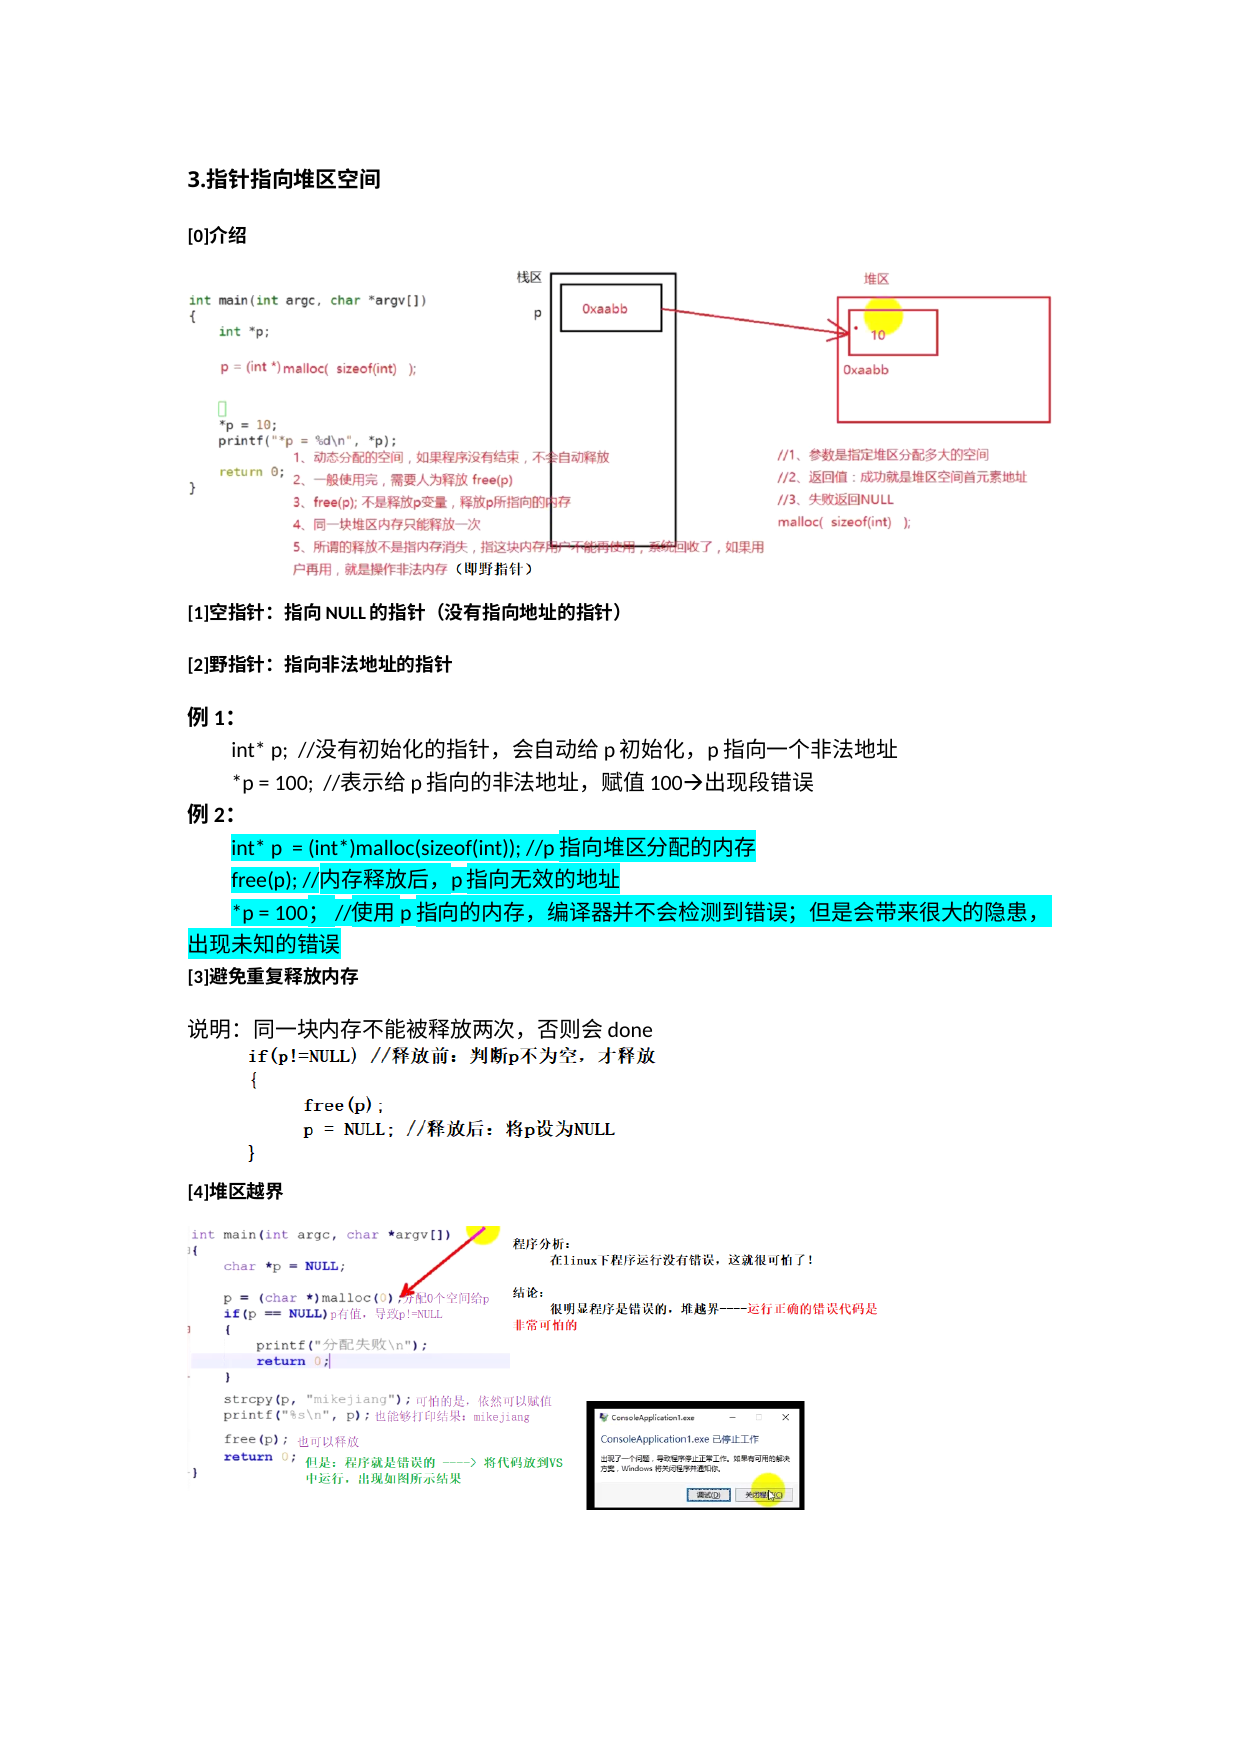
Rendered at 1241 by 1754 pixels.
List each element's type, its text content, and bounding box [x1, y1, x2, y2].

text 例1： [187, 699, 1053, 732]
subtitle [0]介绍 [187, 218, 1053, 250]
subtitle [4]堆区越界 [187, 1174, 1053, 1207]
text 例2： [187, 797, 1053, 829]
picture [242, 1044, 660, 1163]
text *p = 100； //使用p指向的内存，编译器并不会检测到错误；但是会带来很大的隐患，出现未知的错误 [187, 894, 1053, 959]
picture [187, 1226, 880, 1512]
subtitle 3.指针指向堆区空间 [187, 162, 1053, 194]
text free(p); //内存释放后，p指向无效的地址 [187, 862, 1053, 894]
picture [187, 270, 1053, 578]
text int* p = (int*)malloc(sizeof(int)); //p指向堆区分配的内存 [187, 829, 1053, 862]
text *p = 100; //表示给p指向的非法地址，赋值100出现段错误 [187, 764, 1053, 797]
subtitle [1]空指针：指向NULL的指针（没有指向地址的指针） [187, 595, 1053, 627]
text 说明：同一块内存不能被释放两次，否则会done [187, 1012, 1053, 1044]
subtitle [3]避免重复释放内存 [187, 959, 1053, 992]
text int* p; //没有初始化的指针，会自动给p初始化，p指向一个非法地址 [187, 732, 1053, 764]
subtitle [2]野指针：指向非法地址的指针 [187, 647, 1053, 680]
